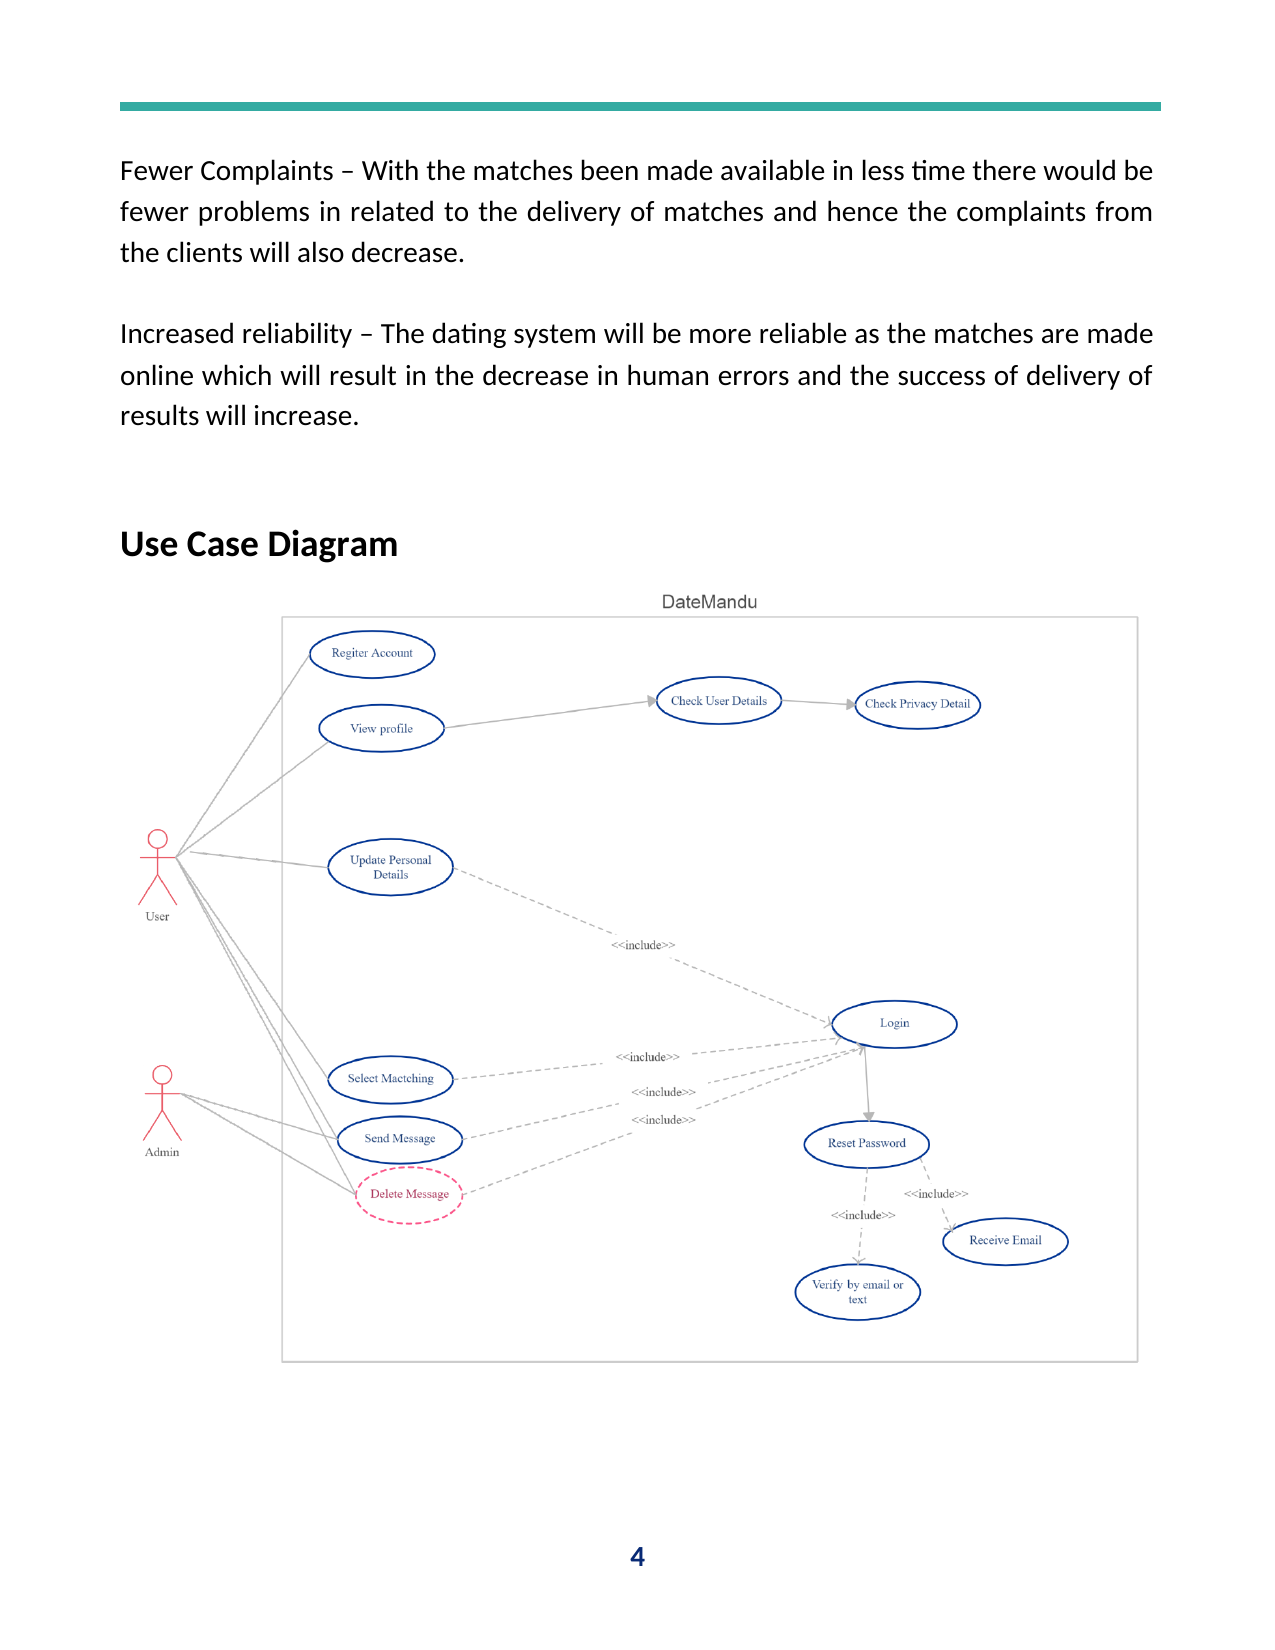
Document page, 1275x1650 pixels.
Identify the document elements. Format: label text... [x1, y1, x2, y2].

text Increased reliability – The dating system will be more reliable as the matches are made online which will result in the decrease in human errors and the success of delivery of results will increase. [120, 316, 1155, 433]
picture [120, 573, 1155, 1380]
text Use Case Diagram [120, 520, 1155, 566]
text Fewer Complaints – With the matches been made available in less time there would be fewer problems in related to the delivery of matches and hence the complaints from the clients will also decrease. [120, 152, 1155, 269]
